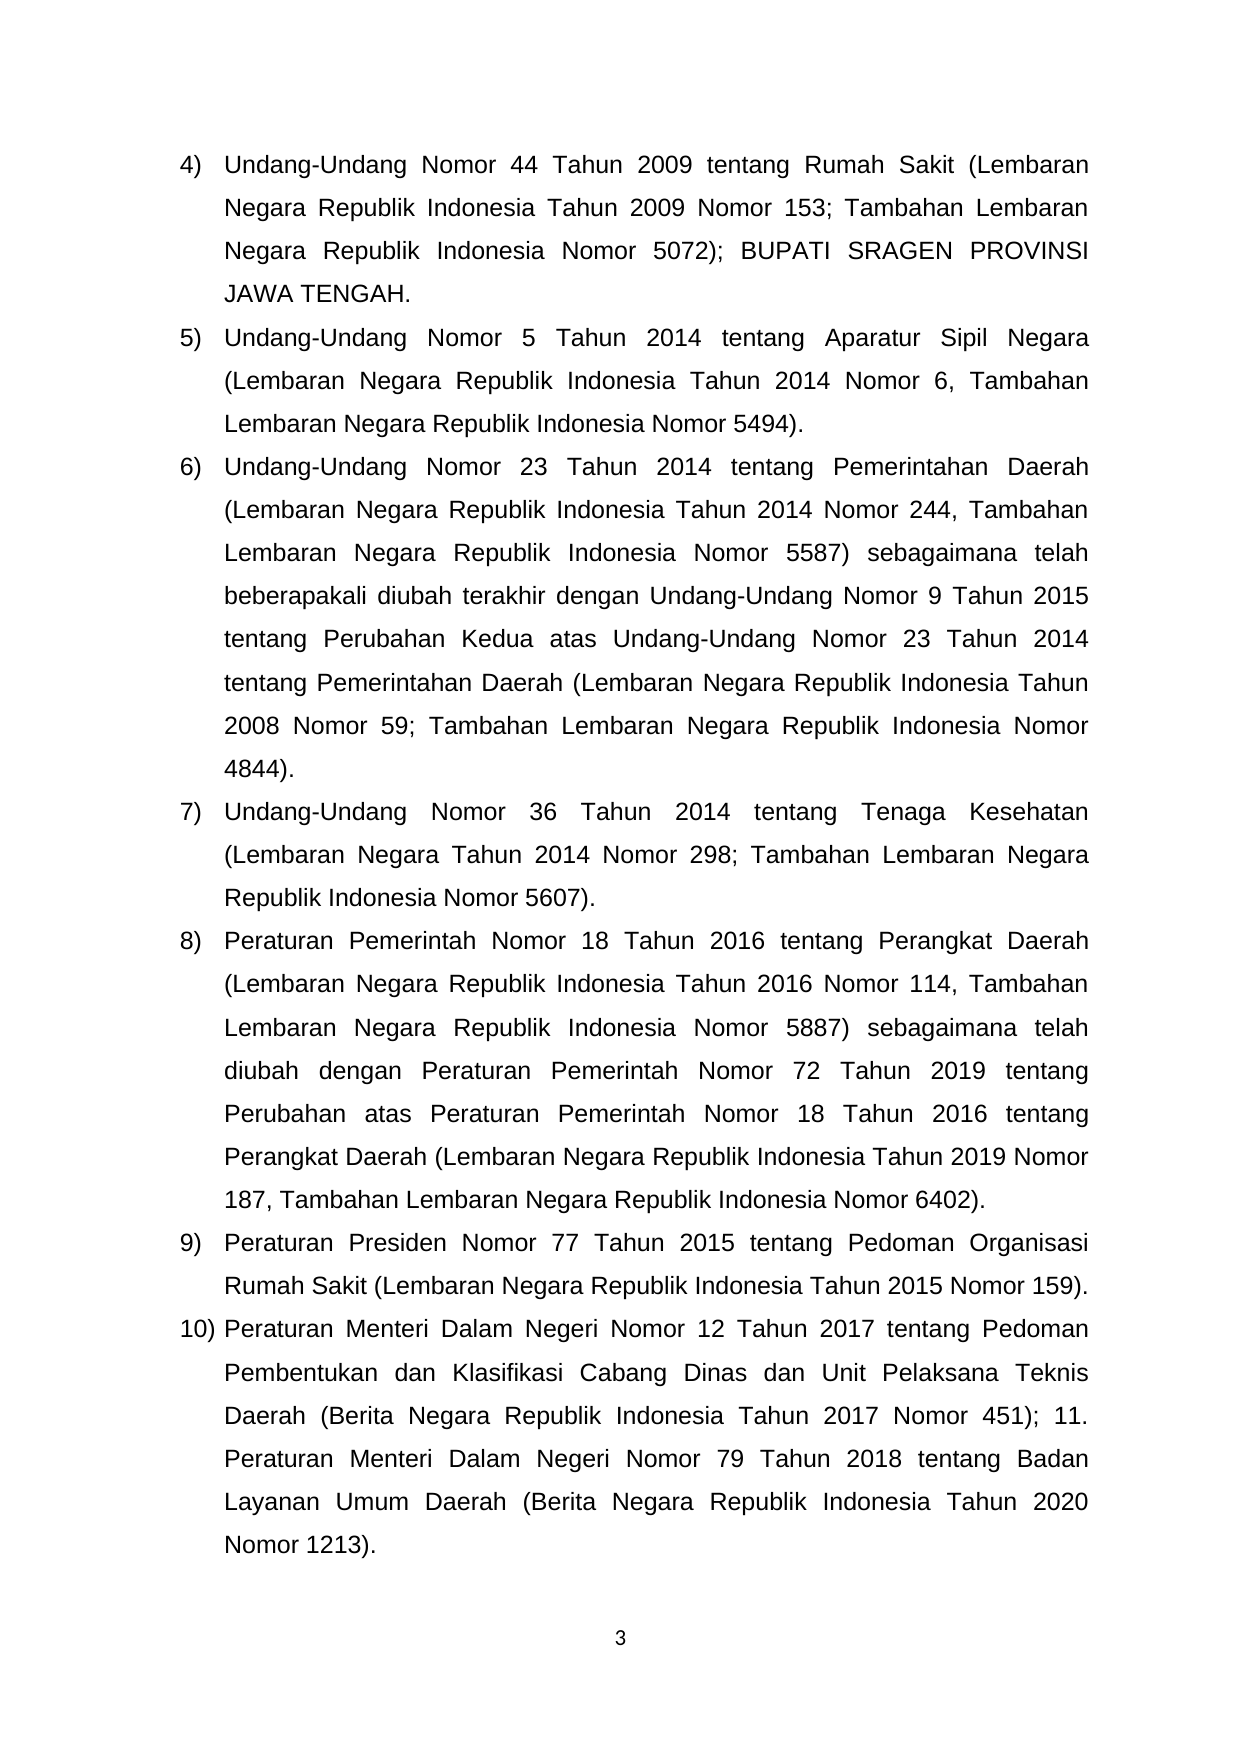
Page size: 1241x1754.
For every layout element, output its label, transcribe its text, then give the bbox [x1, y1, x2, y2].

list Peraturan Pemerintah Nomor 18 Tahun 2016 tentang Perangkat Daerah (Lembaran Negara Republik Indonesia Tahun 2016 Nomor 114, Tambahan Lembaran Negara Republik Indonesia Nomor 5887) sebagaimana telah diubah dengan Peraturan Pemerintah Nomor 72 Tahun 2019 tentang Perubahan atas Peraturan Pemerintah Nomor 18 Tahun 2016 tentang Perangkat Daerah (Lembaran Negara Republik Indonesia Tahun 2019 Nomor 187, Tambahan Lembaran Negara Republik Indonesia Nomor 6402). [179, 926, 1090, 1214]
list Undang-Undang Nomor 36 Tahun 2014 tentang Tenaga Kesehatan (Lembaran Negara Tahun 2014 Nomor 298; Tambahan Lembaran Negara Republik Indonesia Nomor 5607). [179, 797, 1090, 912]
list Peraturan Presiden Nomor 77 Tahun 2015 tentang Pedoman Organisasi Rumah Sakit (Lembaran Negara Republik Indonesia Tahun 2015 Nomor 159). [179, 1228, 1090, 1300]
list Undang-Undang Nomor 44 Tahun 2009 tentang Rumah Sakit (Lembaran Negara Republik Indonesia Tahun 2009 Nomor 153; Tambahan Lembaran Negara Republik Indonesia Nomor 5072); BUPATI SRAGEN PROVINSI JAWA TENGAH. [179, 150, 1090, 308]
list Undang-Undang Nomor 5 Tahun 2014 tentang Aparatur Sipil Negara (Lembaran Negara Republik Indonesia Tahun 2014 Nomor 6, Tambahan Lembaran Negara Republik Indonesia Nomor 5494). [179, 322, 1090, 437]
list Undang-Undang Nomor 23 Tahun 2014 tentang Pemerintahan Daerah (Lembaran Negara Republik Indonesia Tahun 2014 Nomor 244, Tambahan Lembaran Negara Republik Indonesia Nomor 5587) sebagaimana telah beberapakali diubah terakhir dengan Undang-Undang Nomor 9 Tahun 2015 tentang Perubahan Kedua atas Undang-Undang Nomor 23 Tahun 2014 tentang Pemerintahan Daerah (Lembaran Negara Republik Indonesia Tahun 2008 Nomor 59; Tambahan Lembaran Negara Republik Indonesia Nomor 4844). [179, 452, 1090, 782]
list Peraturan Menteri Dalam Negeri Nomor 12 Tahun 2017 tentang Pedoman Pembentukan dan Klasifikasi Cabang Dinas dan Unit Pelaksana Teknis Daerah (Berita Negara Republik Indonesia Tahun 2017 Nomor 451); 11. Peraturan Menteri Dalam Negeri Nomor 79 Tahun 2018 tentang Badan Layanan Umum Daerah (Berita Negara Republik Indonesia Tahun 2020 Nomor 1213). [179, 1314, 1090, 1559]
